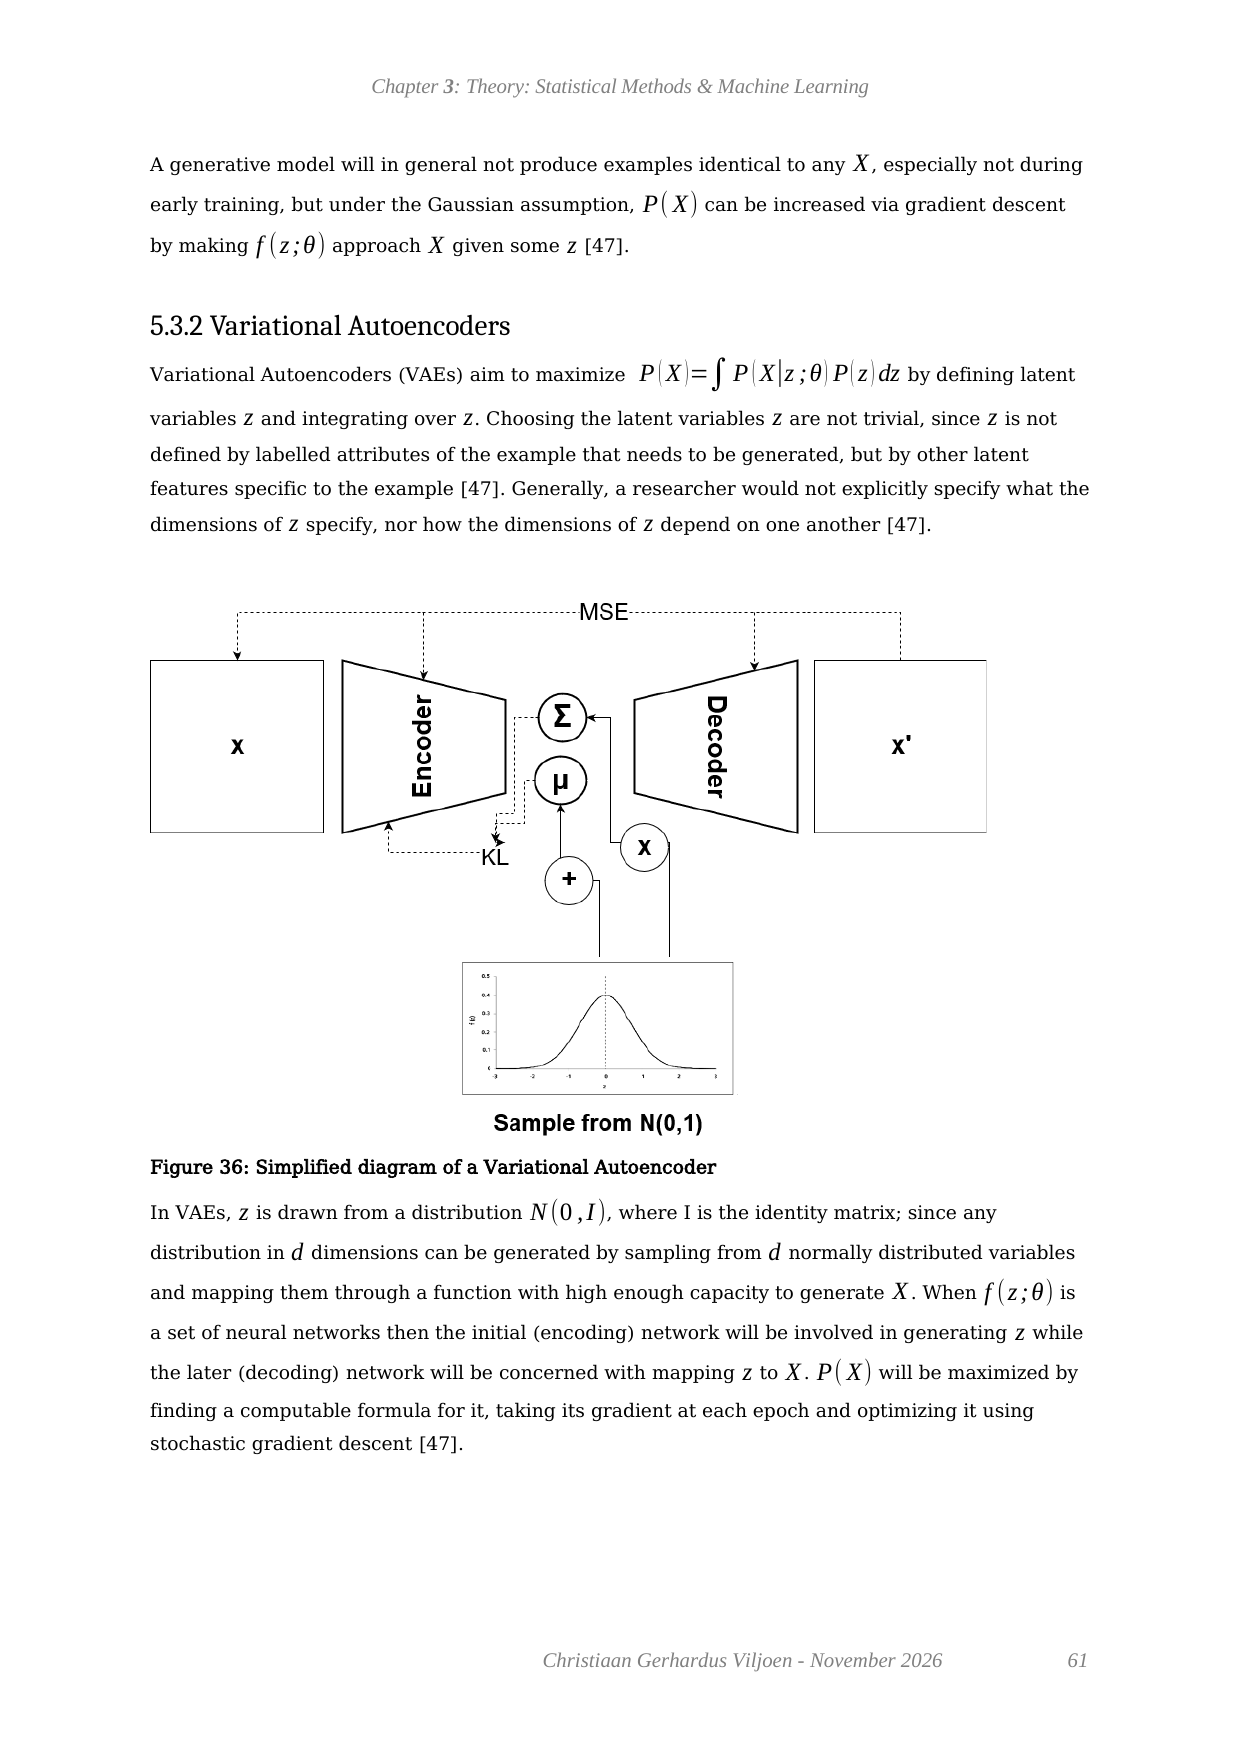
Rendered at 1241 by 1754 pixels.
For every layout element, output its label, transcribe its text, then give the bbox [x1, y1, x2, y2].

text A generative model will in general not produce examples identical to any , especially not during early training, but under the Gaussian assumption, can be increased via gradient descent by making approach given some . [150, 150, 1090, 260]
subtitle Variational Autoencoders [150, 309, 1090, 342]
text Variational Autoencoders (VAEs) aim to maximize by defining latent variables and integrating over . Choosing the latent variables are not trivial, since is not defined by labelled attributes of the example that needs to be generated, but by other latent features specific to the example . Generally, a researcher would not explicitly specify what the dimensions of specify, nor how the dimensions of depend on one another . [150, 355, 1090, 538]
text Figure 36: Simplified diagram of a Variational Autoencoder [150, 1155, 1090, 1177]
picture [150, 599, 987, 1136]
text In VAEs, is drawn from a distribution , where I is the identity matrix; since any distribution in dimensions can be generated by sampling from normally distributed variables and mapping them through a function with high enough capacity to generate . When is a set of neural networks then the initial (encoding) network will be involved in generating while the later (decoding) network will be concerned with mapping to . will be maximized by finding a computable formula for it, taking its gradient at each epoch and optimizing it using stochastic gradient descent . [150, 1197, 1090, 1454]
